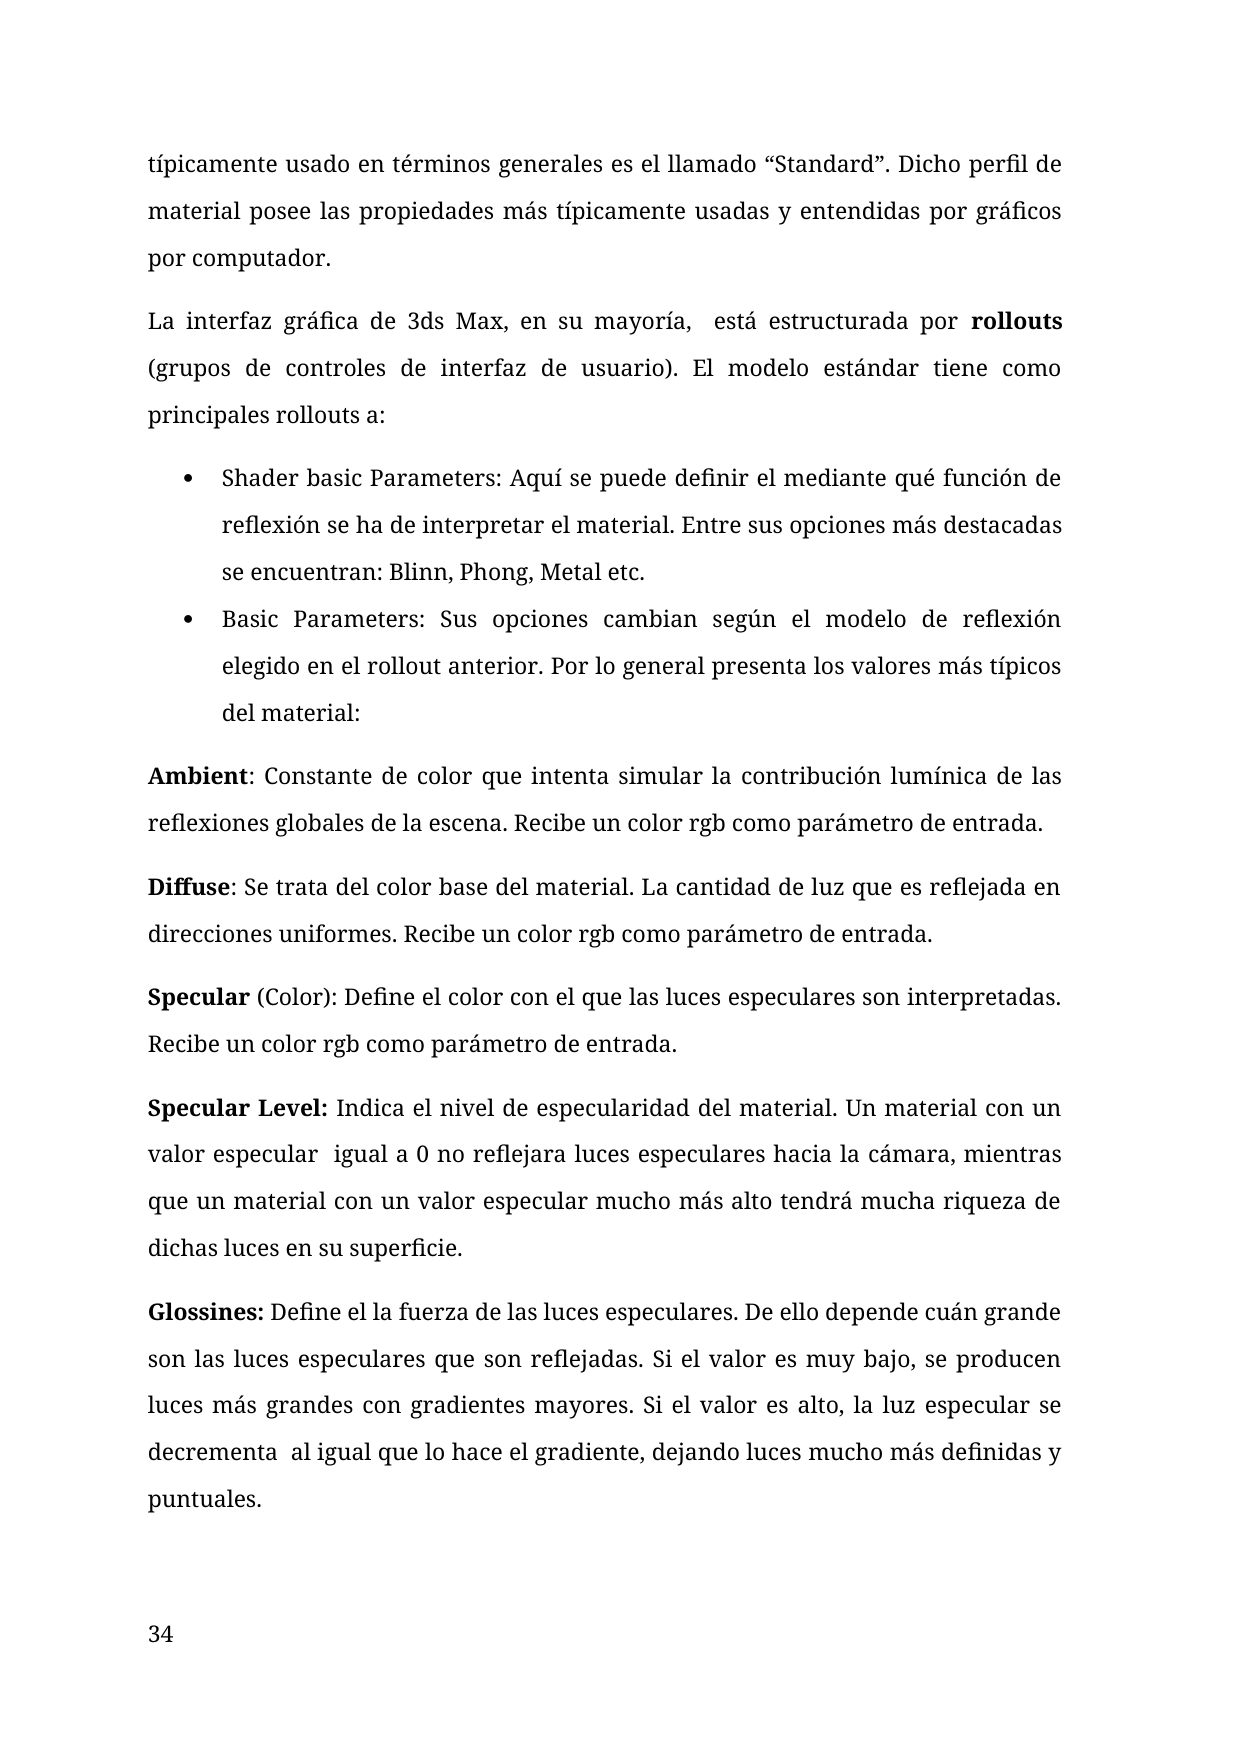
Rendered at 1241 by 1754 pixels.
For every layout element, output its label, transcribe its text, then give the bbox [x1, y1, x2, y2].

text Specular Level: Indica el nivel de especularidad del material. Un material con un valor especular igual a 0 no reflejara luces especulares hacia la cámara, mientras que un material con un valor especular mucho más alto tendrá mucha riqueza de dichas luces en su superficie. [148, 1091, 1063, 1263]
list Shader basic Parameters: Aquí se puede definir el mediante qué función de reflexión se ha de interpretar el material. Entre sus opciones más destacadas se encuentran: Blinn, Phong, Metal etc. [184, 462, 1063, 587]
list Basic Parameters: Sus opciones cambian según el modelo de reflexión elegido en el rollout anterior. Por lo general presenta los valores más típicos del material: [184, 603, 1063, 728]
text Glossines: Define el la fuerza de las luces especulares. De ello depende cuán grande son las luces especulares que son reflejadas. Si el valor es muy bajo, se producen luces más grandes con gradientes mayores. Si el valor es alto, la luz especular se decrementa al igual que lo hace el gradiente, dejando luces mucho más definidas y puntuales. [148, 1296, 1063, 1514]
text La interfaz gráfica de 3ds Max, en su mayoría, está estructurada por rollouts (grupos de controles de interfaz de usuario). El modelo estándar tiene como principales rollouts a: [148, 305, 1063, 430]
text Diffuse: Se trata del color base del material. La cantidad de luz que es reflejada en direcciones uniformes. Recibe un color rgb como parámetro de entrada. [148, 871, 1063, 949]
text Specular (Color): Define el color con el que las luces especulares son interpretadas. Recibe un color rgb como parámetro de entrada. [148, 981, 1063, 1059]
text Ambient: Constante de color que intenta simular la contribución lumínica de las reflexiones globales de la escena. Recibe un color rgb como parámetro de entrada. [148, 760, 1063, 838]
